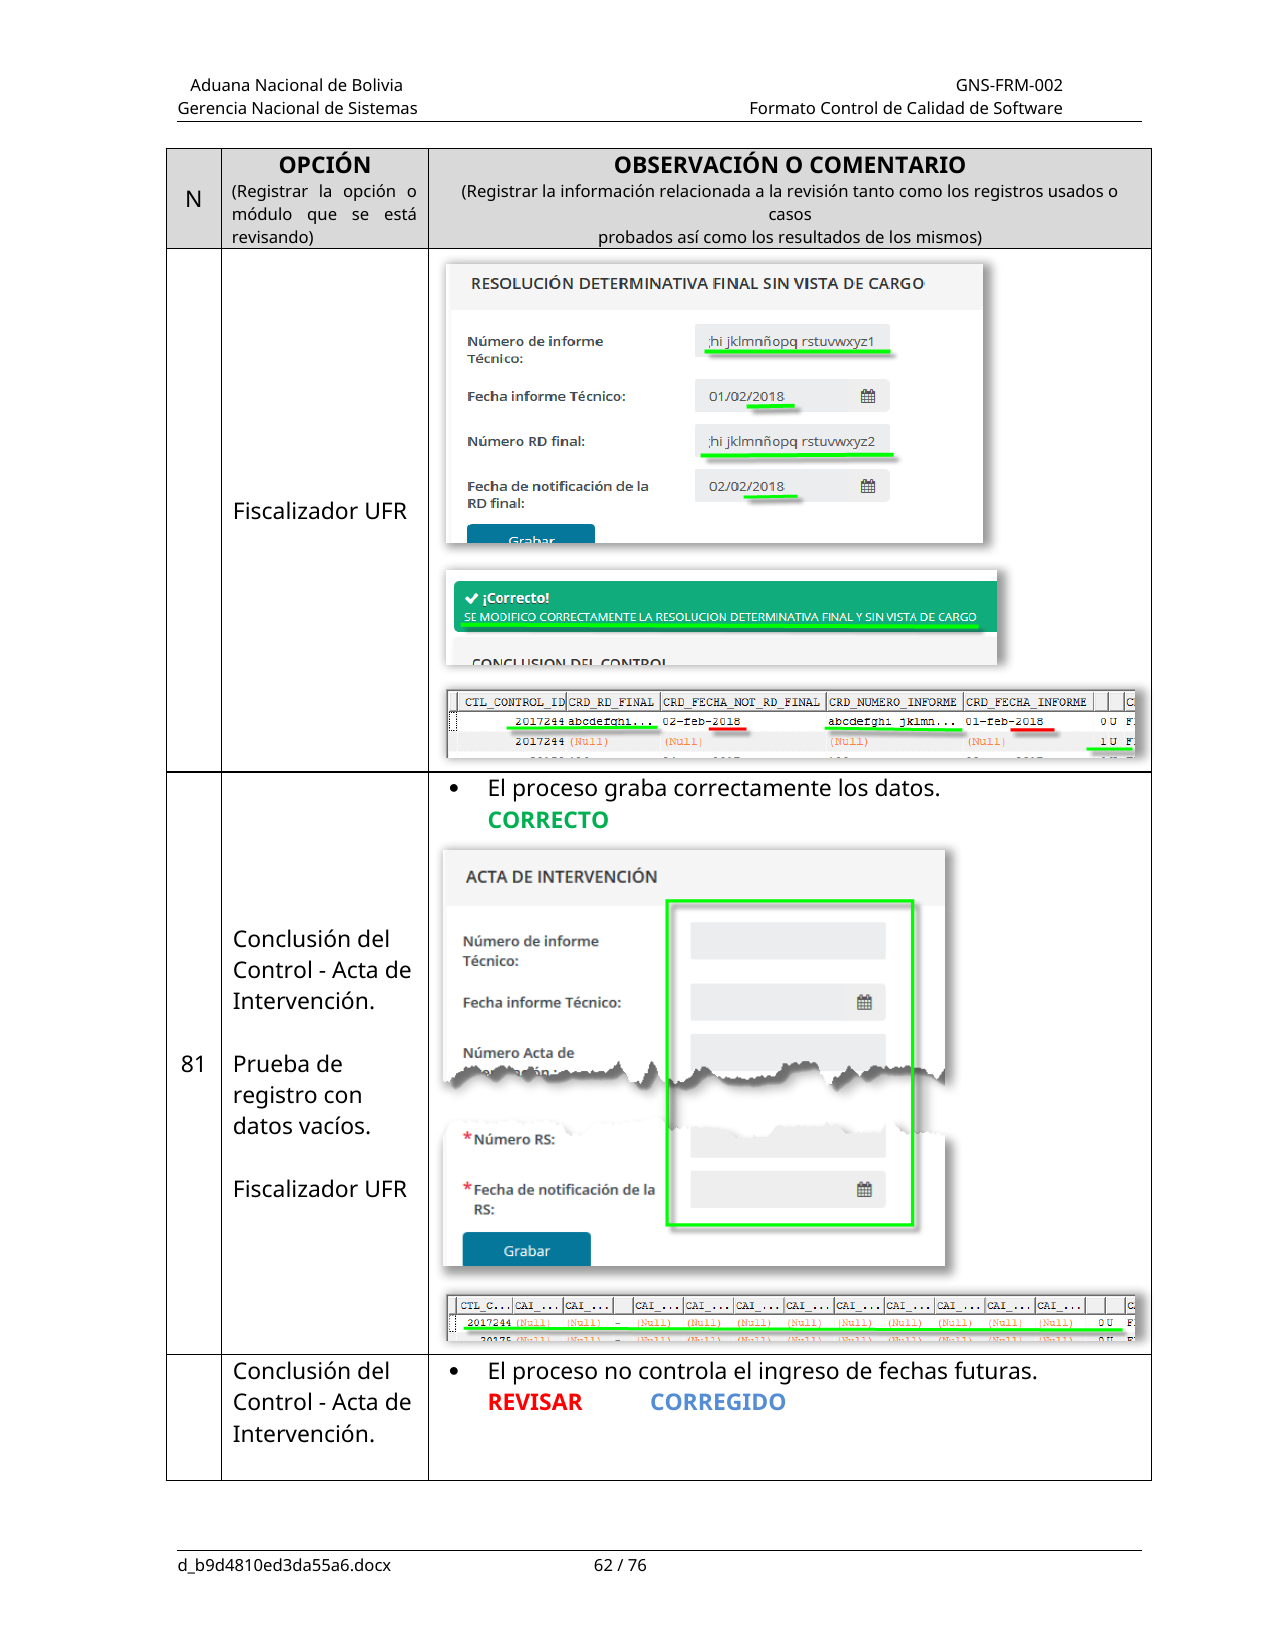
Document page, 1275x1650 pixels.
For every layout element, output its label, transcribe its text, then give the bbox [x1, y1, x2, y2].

table_cell [167, 1355, 221, 1480]
picture [446, 1294, 1135, 1341]
picture [446, 570, 997, 665]
table_header OBSERVACIÓN O COMENTARIO (Registrar la información relacionada a la revisión tanto como los registros usados o casos probados así como los resultados de los mismos) [429, 149, 1151, 248]
table_header N [167, 149, 221, 248]
picture [512, 1249, 518, 1256]
table_cell Conclusión del Control - Resolución Determinativa. Prueba de registro con datos de longitud máxima y fechas futuras. Fiscalizador UFR [222, 249, 428, 771]
table_cell El proceso no controla el ingreso de fechas futuras. REVISAR CORREGIDO [429, 249, 1151, 771]
picture [446, 264, 983, 543]
table_cell El proceso graba correctamente los datos. CORRECTO [429, 773, 1151, 1354]
table_cell Conclusión del Control - Acta de Intervención. Prueba de registro con datos de longitud máxima y fechas futuras. Fiscalizador UFR [222, 1355, 428, 1480]
table_cell Conclusión del Control - Acta de Intervención. Prueba de registro con datos vacíos. Fiscalizador UFR [222, 773, 428, 1354]
table_header OPCIÓN (Registrar la opción o módulo que se está revisando) [222, 149, 428, 248]
picture [446, 689, 1135, 758]
table_cell [167, 249, 221, 771]
table_cell [167, 773, 221, 1354]
picture [443, 850, 945, 1266]
picture [526, 1246, 531, 1256]
table_cell El proceso no controla el ingreso de fechas futuras. REVISAR CORREGIDO [429, 1355, 1151, 1480]
